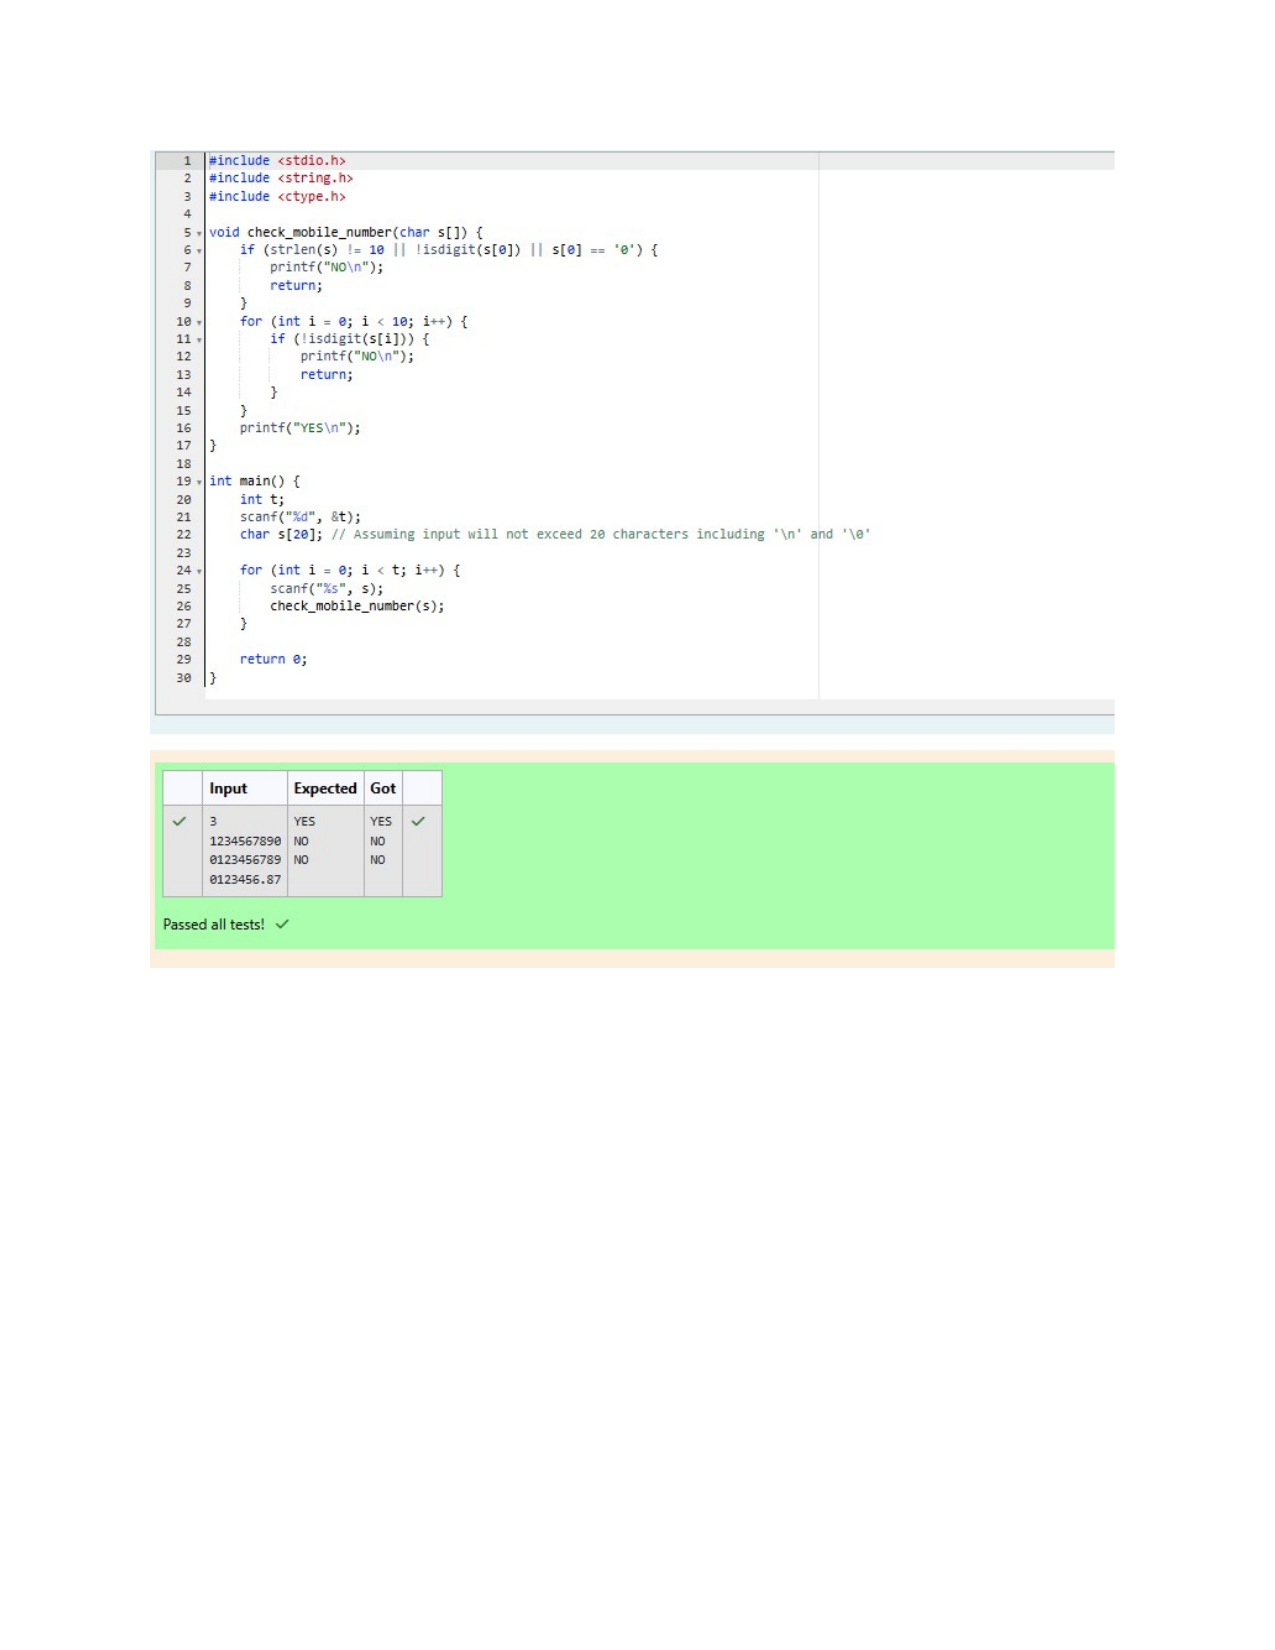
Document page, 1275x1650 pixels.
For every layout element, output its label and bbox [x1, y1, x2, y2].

picture [150, 150, 1115, 968]
